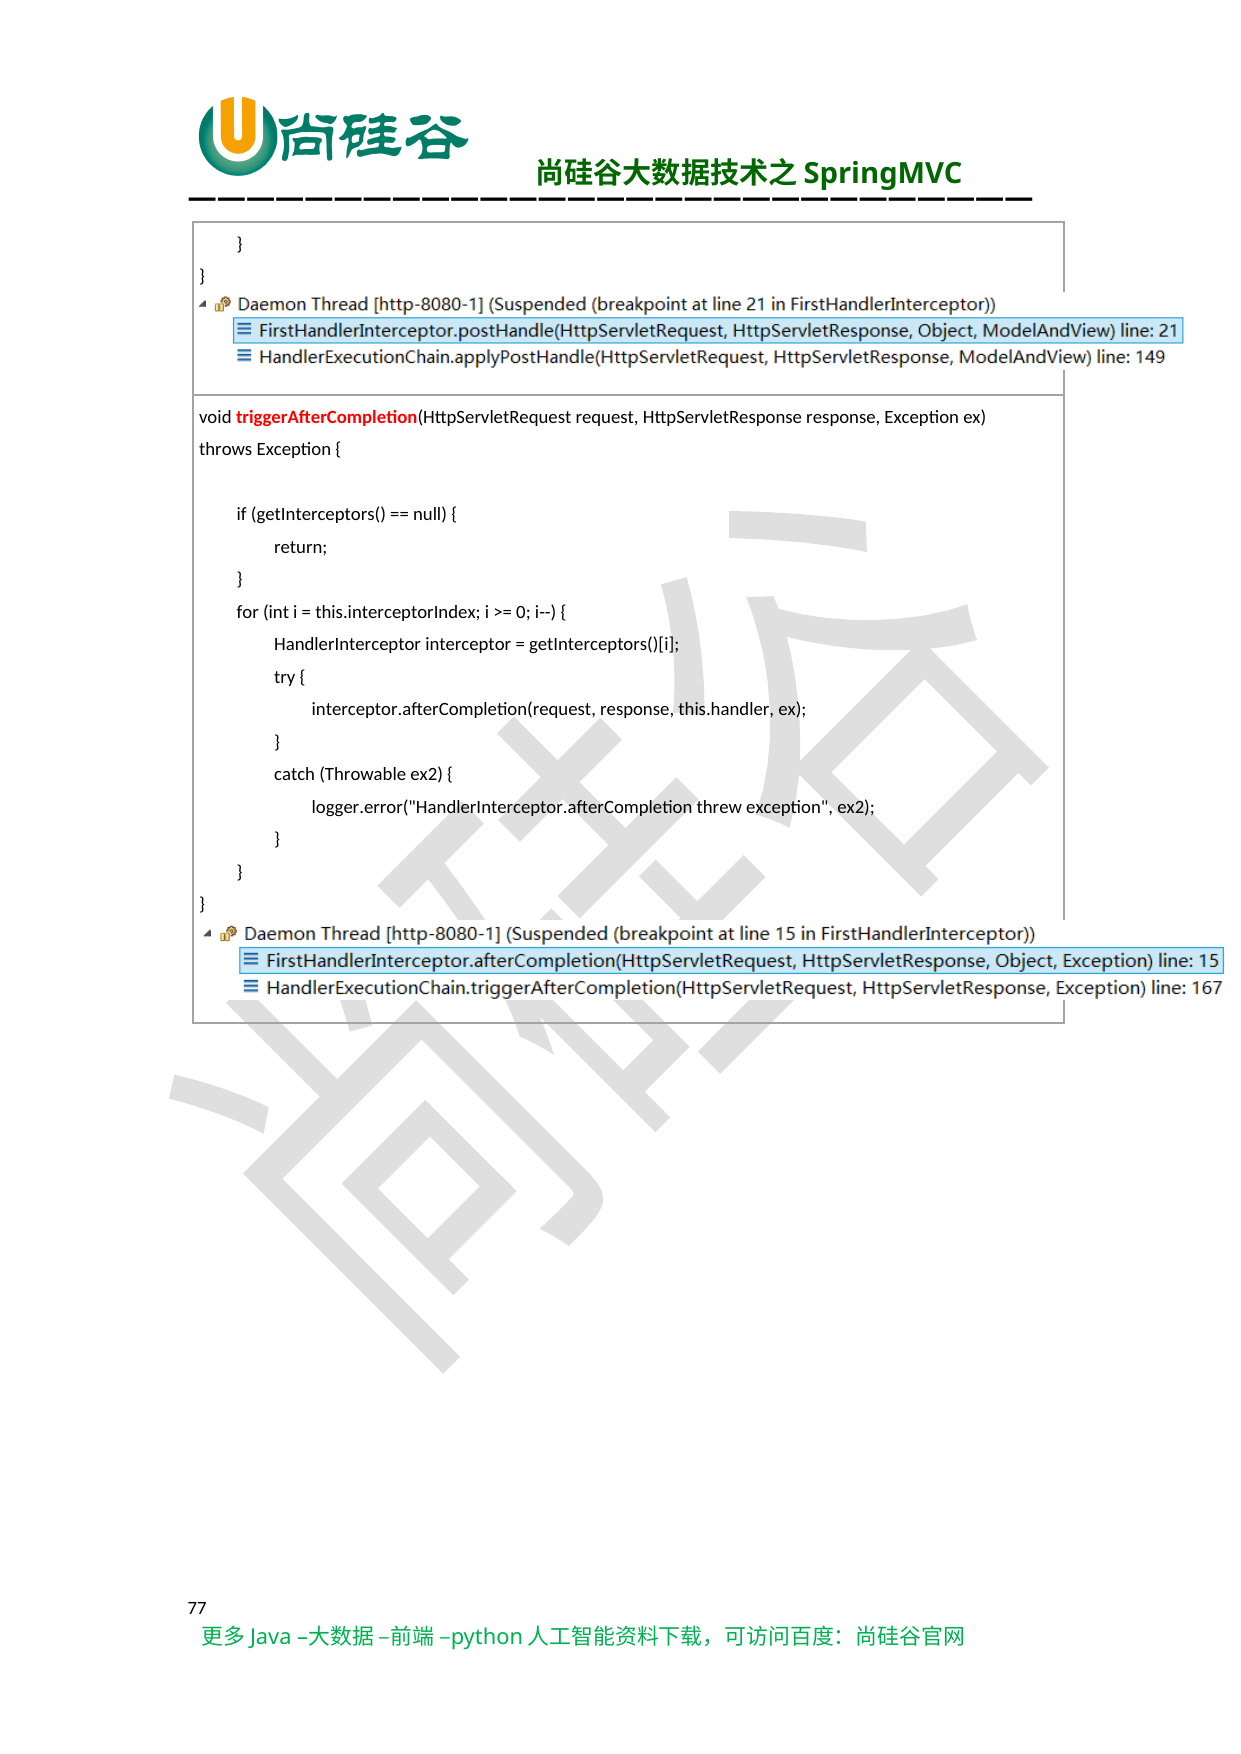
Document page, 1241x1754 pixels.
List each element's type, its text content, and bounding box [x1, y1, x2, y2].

table_cell void triggerAfterCompletion(HttpServletRequest request, HttpServletResponse response, Exception ex) throws Exception { if (getInterceptors() == null) { return; } for (int i = this.interceptorIndex; i >= 0; i--) { HandlerInterceptor interceptor = getInterceptors()[i]; try { interceptor.afterCompletion(request, response, this.handler, ex); } catch (Throwable ex2) { logger.error("HandlerInterceptor.afterCompletion threw exception", ex2); } } } [194, 396, 1063, 1022]
picture [198, 920, 1230, 1000]
picture [198, 292, 1188, 370]
picture [187, 88, 476, 184]
